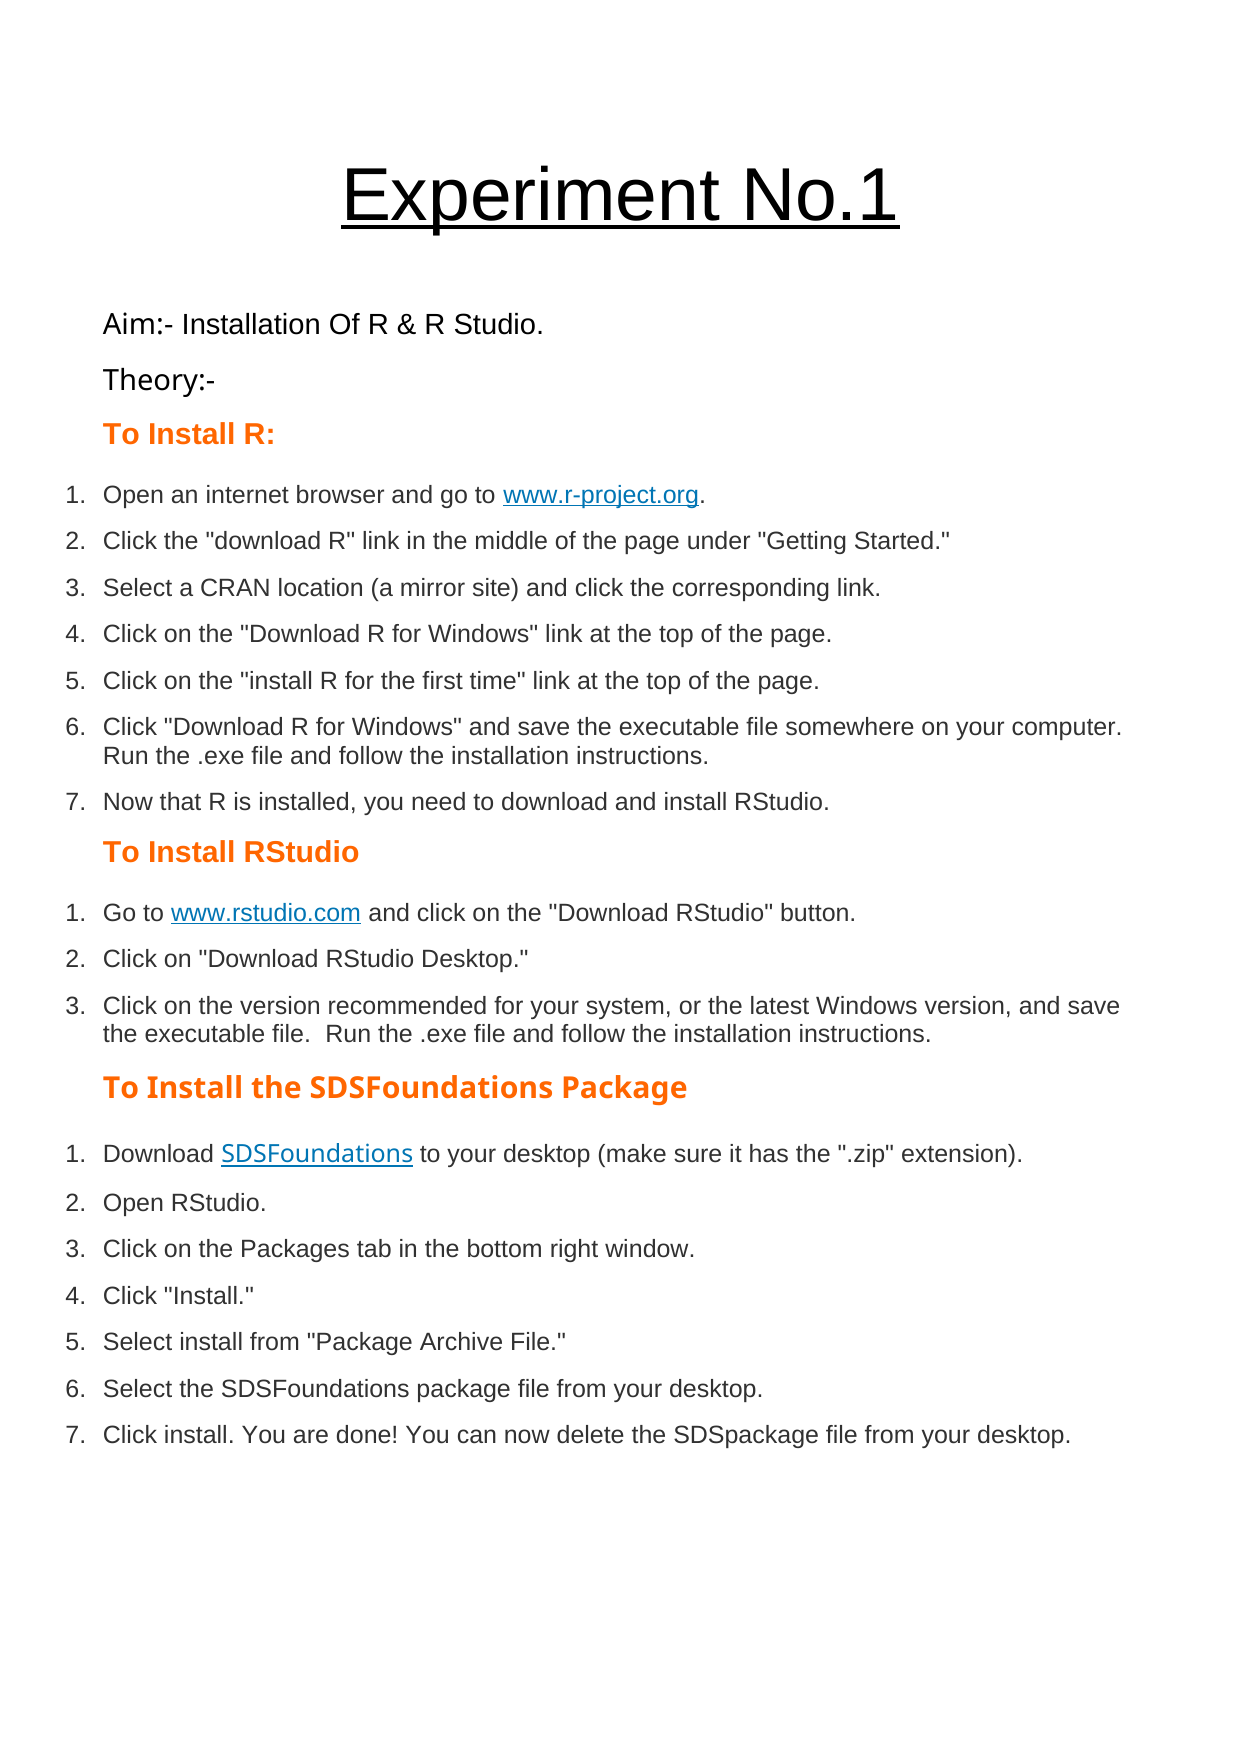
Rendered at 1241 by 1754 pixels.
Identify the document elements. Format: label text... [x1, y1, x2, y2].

list Click on the "install R for the first time" link at the top of the page. [65, 666, 1137, 694]
list Open RStudio. [65, 1188, 1137, 1217]
list Click "Download R for Windows" and save the executable file somewhere on your computer. Run the .exe file and follow the installation instructions. [65, 712, 1137, 769]
list Open an internet browser and go to www.r-project.org. [65, 480, 1137, 508]
list Click "Install." [65, 1281, 1137, 1309]
list Select install from "Package Archive File." [65, 1327, 1137, 1356]
list Click the "download R" link in the middle of the page under "Getting Started." [65, 526, 1137, 555]
text To Install the SDSFoundations Package [103, 1066, 1137, 1107]
list Select a CRAN location (a mirror site) and click the corresponding link. [65, 573, 1137, 601]
text Theory:- [103, 359, 1137, 399]
text To Install R: [103, 416, 1137, 451]
list Select the SDSFoundations package file from your desktop. [65, 1374, 1137, 1402]
list Click install. You are done! You can now delete the SDSpackage file from your desktop. [65, 1420, 1137, 1449]
list Click on the Packages tab in the bottom right window. [65, 1234, 1137, 1263]
text Experiment No.1 [103, 150, 1137, 236]
text To Install RStudio [103, 834, 1137, 868]
list Now that R is installed, you need to download and install RStudio. [65, 787, 1137, 816]
list Go to www.rstudio.com and click on the "Download RStudio" button. [65, 898, 1137, 926]
list Download SDSFoundations to your desktop (make sure it has the ".zip" extension). [65, 1136, 1137, 1170]
list Click on the "Download R for Windows" link at the top of the page. [65, 619, 1137, 648]
list Click on "Download RStudio Desktop." [65, 944, 1137, 973]
text Aim:- Installation Of R & R Studio. [103, 303, 1137, 343]
list Click on the version recommended for your system, or the latest Windows version, and save the executable file. Run the .exe file and follow the installation instructions. [65, 991, 1137, 1048]
